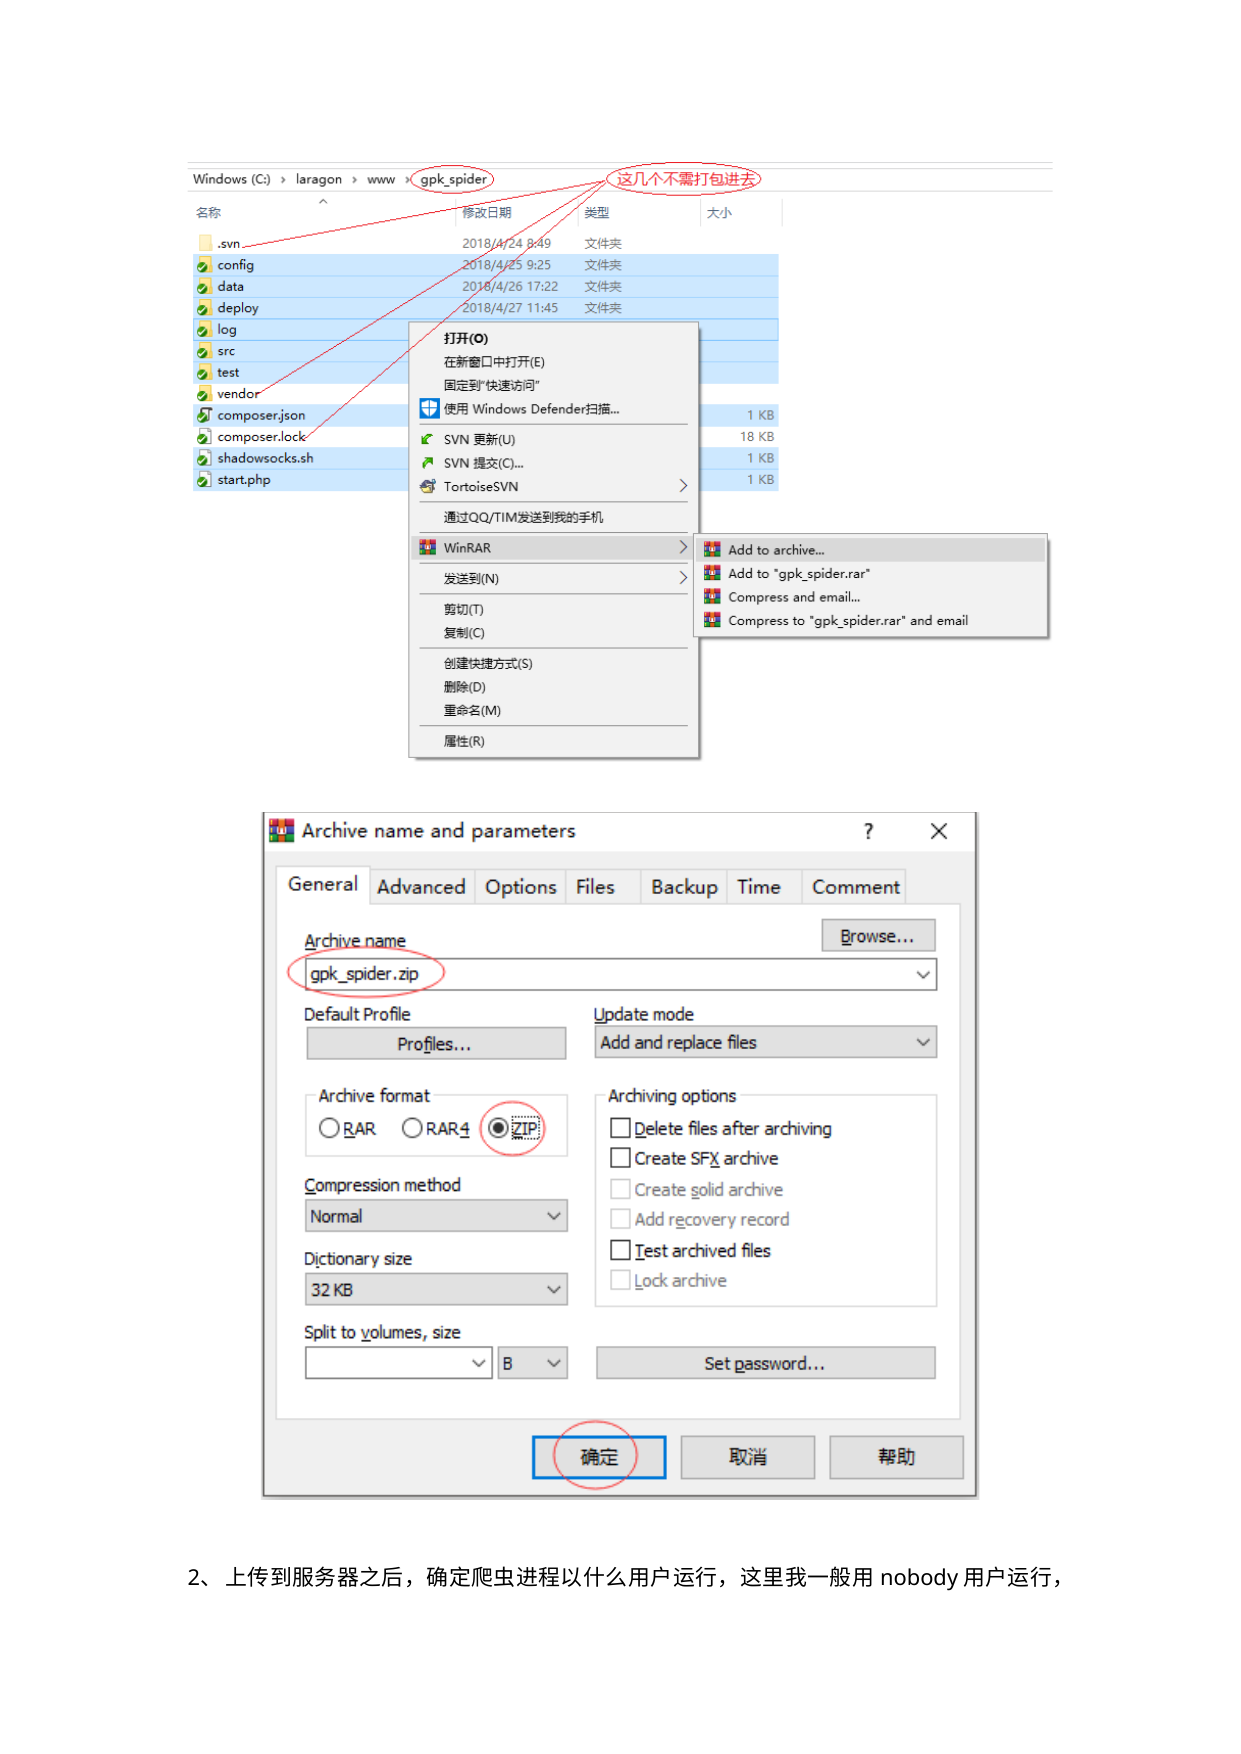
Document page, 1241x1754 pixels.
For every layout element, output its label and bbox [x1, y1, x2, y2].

picture [260, 812, 980, 1500]
list [187, 1559, 1053, 1592]
picture [187, 162, 1053, 762]
